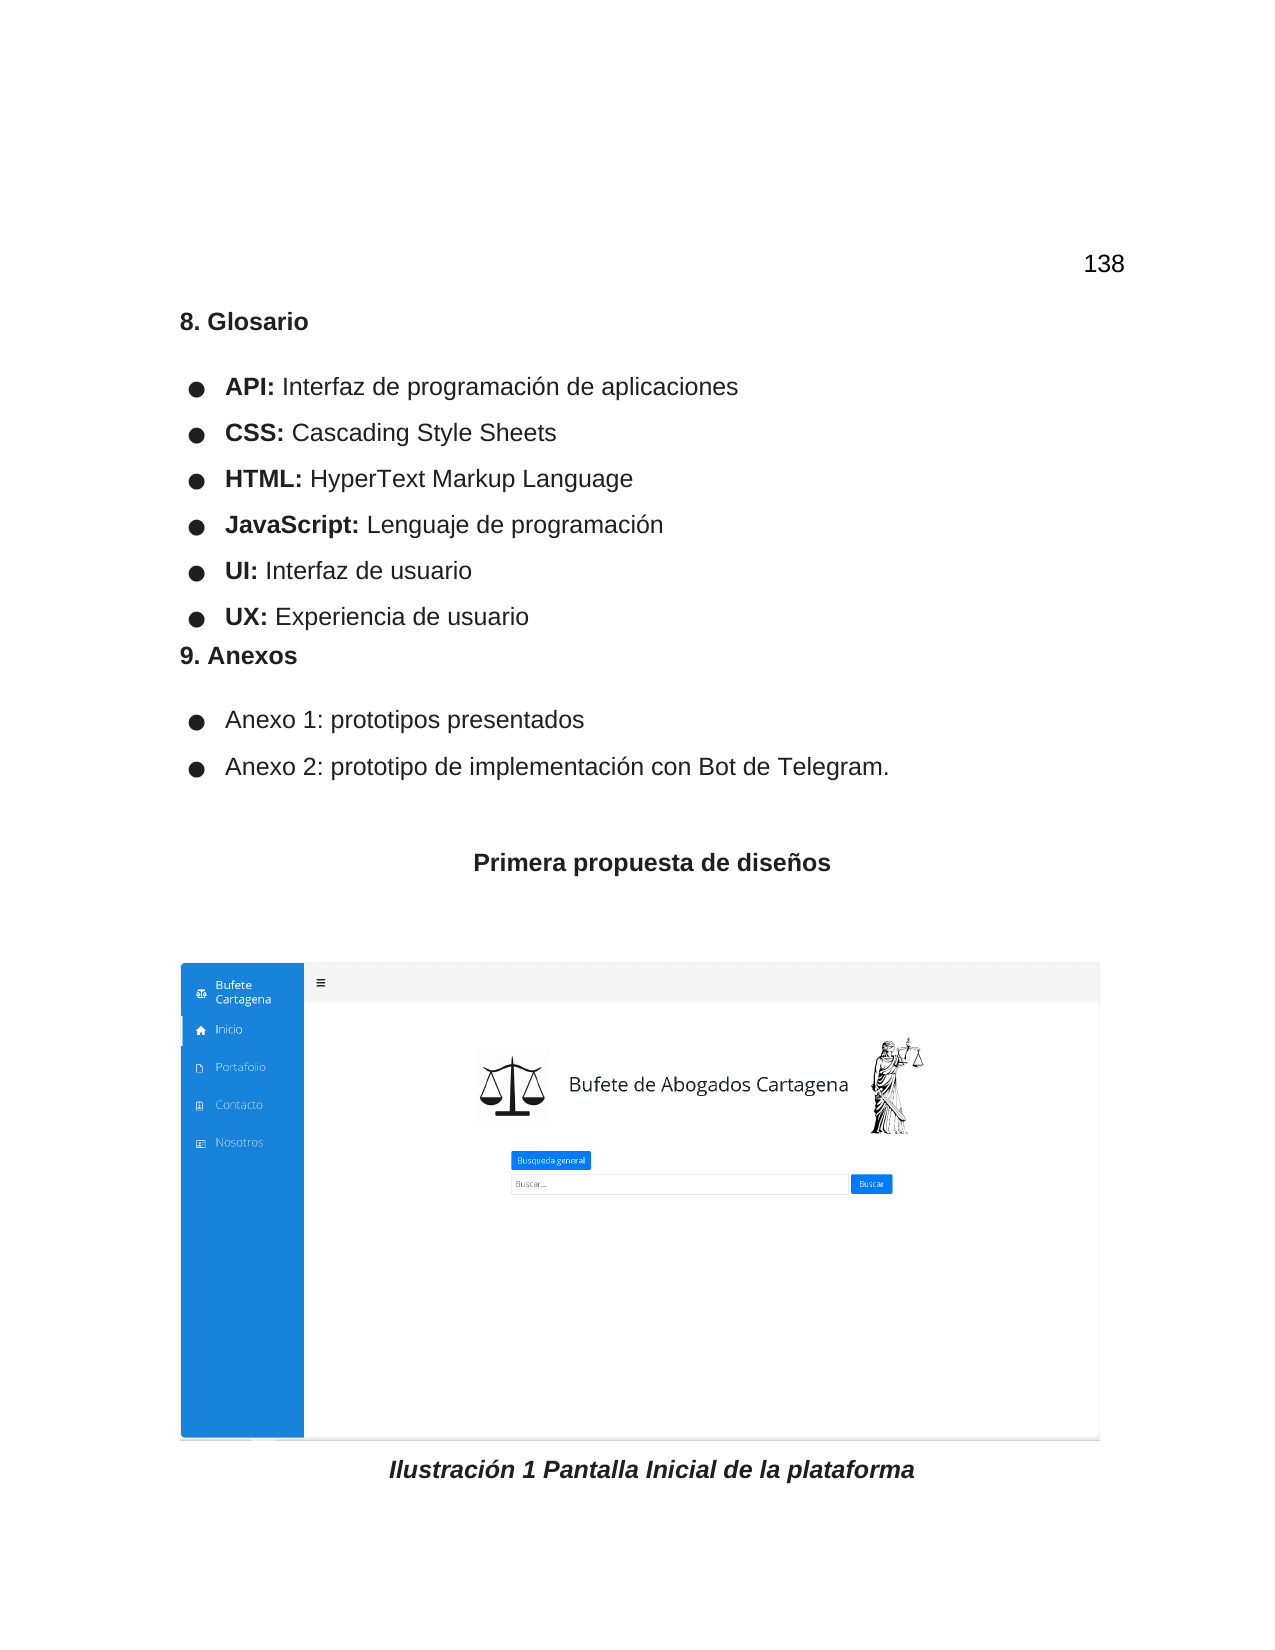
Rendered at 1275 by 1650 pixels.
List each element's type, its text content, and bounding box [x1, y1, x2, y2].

text 9. Anexos [150, 641, 1125, 669]
list HTML: HyperText Markup Language [187, 456, 1125, 499]
text 8. Glosario [150, 307, 1125, 336]
list API: Interfaz de programación de aplicaciones [187, 364, 1125, 407]
picture [179, 962, 1101, 1441]
list JavaScript: Lenguaje de programación [187, 502, 1125, 545]
text Ilustración 1 Pantalla Inicial de la plataforma [150, 1455, 1125, 1484]
text Primera propuesta de diseños [150, 848, 1125, 876]
list UX: Experiencia de usuario [187, 594, 1125, 637]
list CSS: Cascading Style Sheets [187, 410, 1125, 453]
list Anexo 2: prototipo de implementación con Bot de Telegram. [187, 744, 1125, 787]
list Anexo 1: prototipos presentados [187, 698, 1125, 741]
list UI: Interfaz de usuario [187, 548, 1125, 591]
